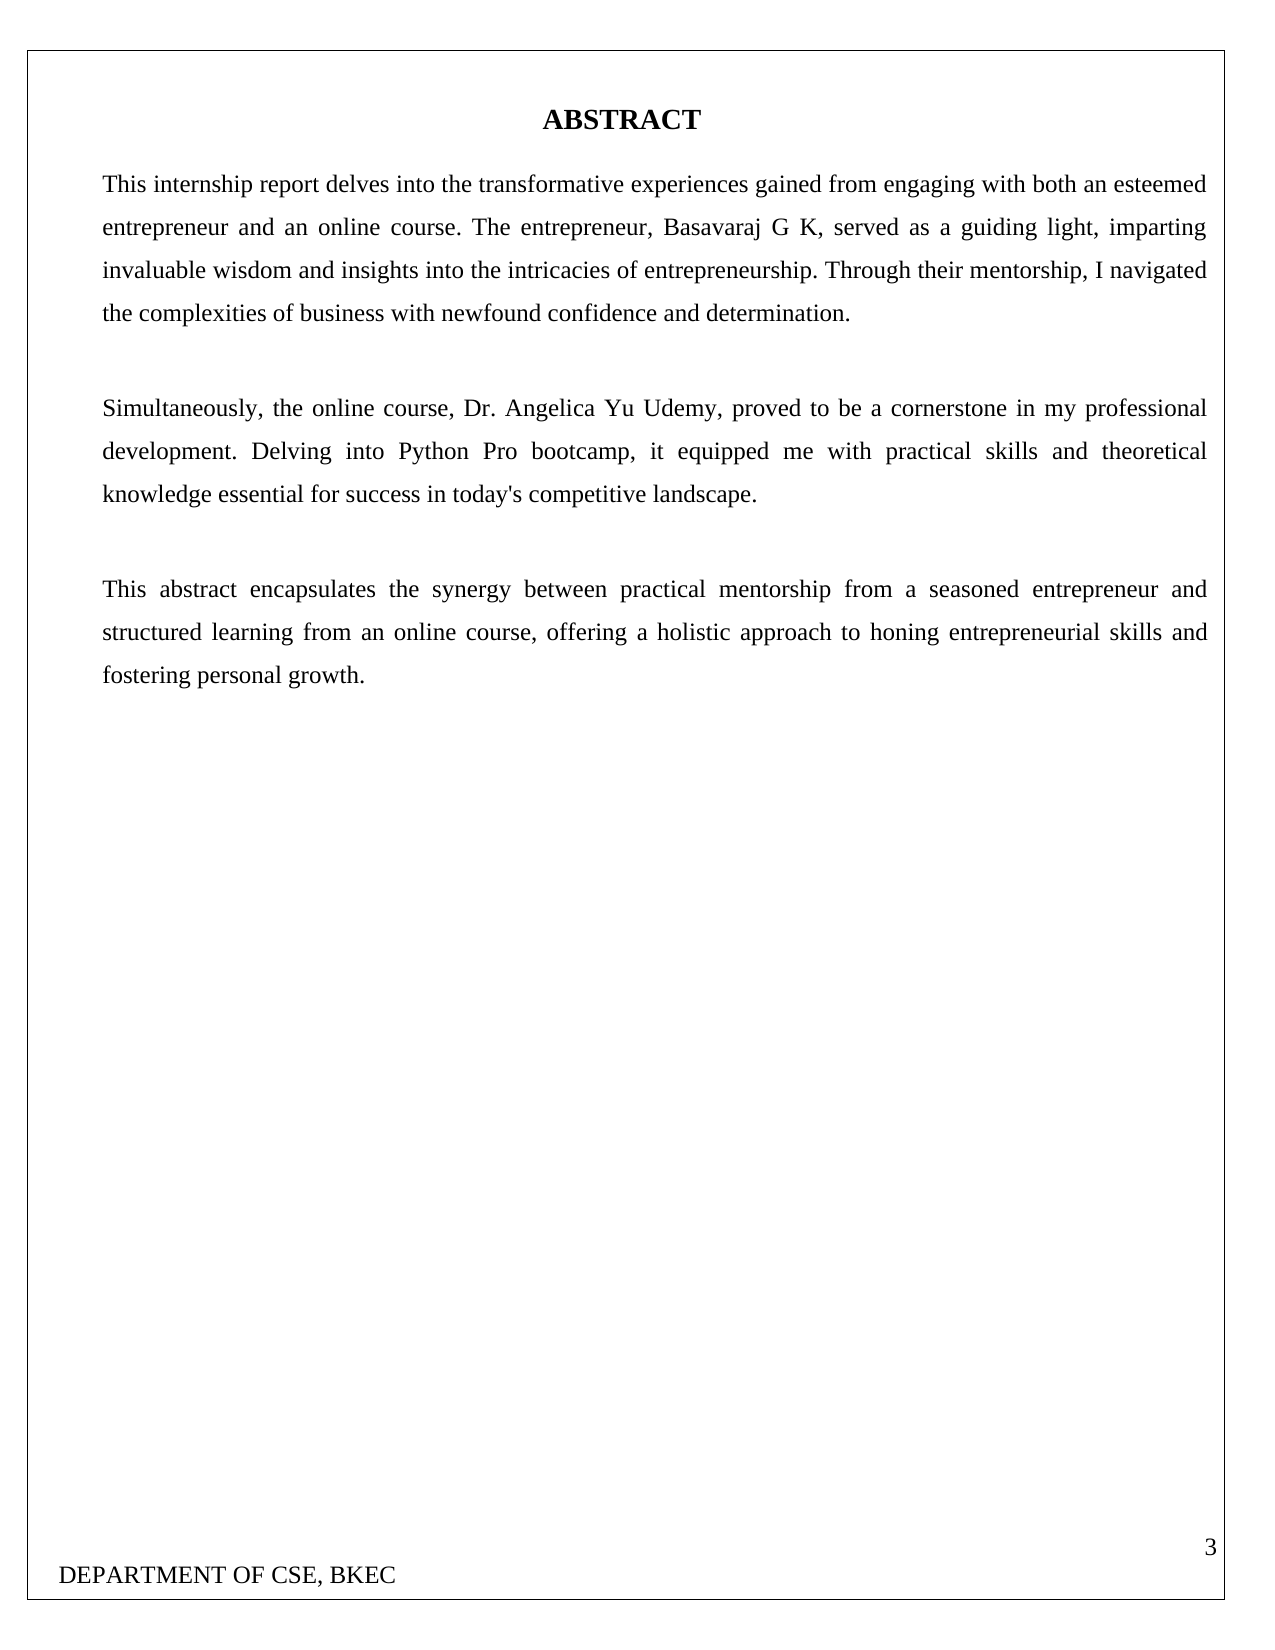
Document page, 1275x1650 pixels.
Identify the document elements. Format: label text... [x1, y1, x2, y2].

text ABSTRACT [28, 102, 1217, 136]
text Simultaneously, the online course, Dr. Angelica Yu Udemy, proved to be a cornerstone in my professional development. Delving into Python Pro bootcamp, it equipped me with practical skills and theoretical knowledge essential for success in today's competitive landscape. [102, 393, 1209, 508]
text This internship report delves into the transformative experiences gained from engaging with both an esteemed entrepreneur and an online course. The entrepreneur, Basavaraj G K, served as a guiding light, imparting invaluable wisdom and insights into the intricacies of entrepreneurship. Through their mentorship, I navigated the complexities of business with newfound confidence and determination. [102, 169, 1208, 327]
text This abstract encapsulates the synergy between practical mentorship from a seasoned entrepreneur and structured learning from an online course, offering a holistic approach to honing entrepreneurial skills and fostering personal growth. [102, 574, 1209, 689]
